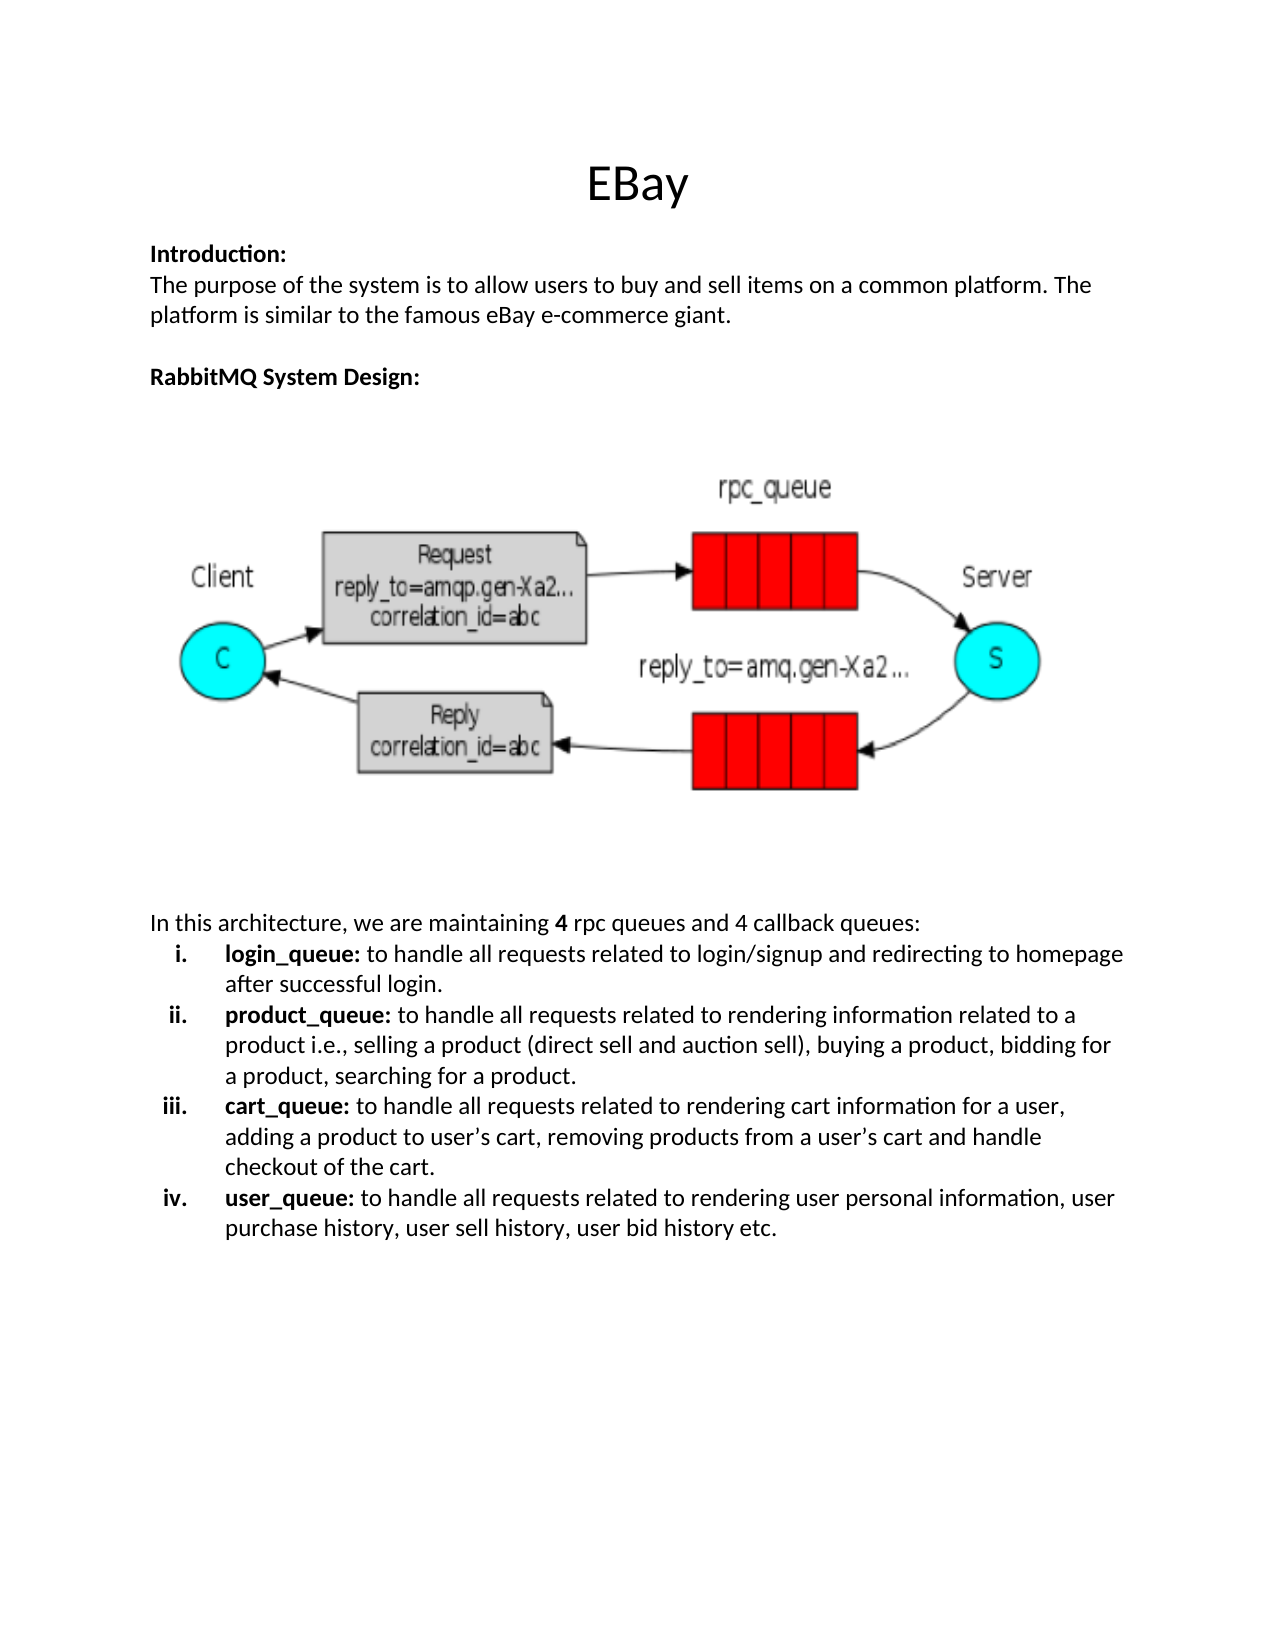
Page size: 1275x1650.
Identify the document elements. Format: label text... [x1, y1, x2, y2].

text The purpose of the system is to allow users to buy and sell items on a common platform. The platform is similar to the famous eBay e-commerce giant. [150, 269, 1125, 330]
picture [150, 421, 1071, 848]
text RabbitMQ System Design: [150, 361, 1125, 391]
list cart_queue: to handle all requests related to rendering cart information for a user, adding a product to user’s cart, removing products from a user’s cart and handle checkout of the cart. [187, 1090, 1125, 1182]
text EBay [150, 150, 1125, 213]
text In this architecture, we are maintaining 4 rpc queues and 4 callback queues: [150, 907, 1125, 938]
list login_queue: to handle all requests related to login/signup and redirecting to homepage after successful login. [187, 938, 1125, 999]
list user_queue: to handle all requests related to rendering user personal information, user purchase history, user sell history, user bid history etc. [187, 1182, 1125, 1243]
list product_queue: to handle all requests related to rendering information related to a product i.e., selling a product (direct sell and auction sell), buying a product, bidding for a product, searching for a product. [187, 999, 1125, 1090]
text Introduction: [150, 238, 1125, 269]
